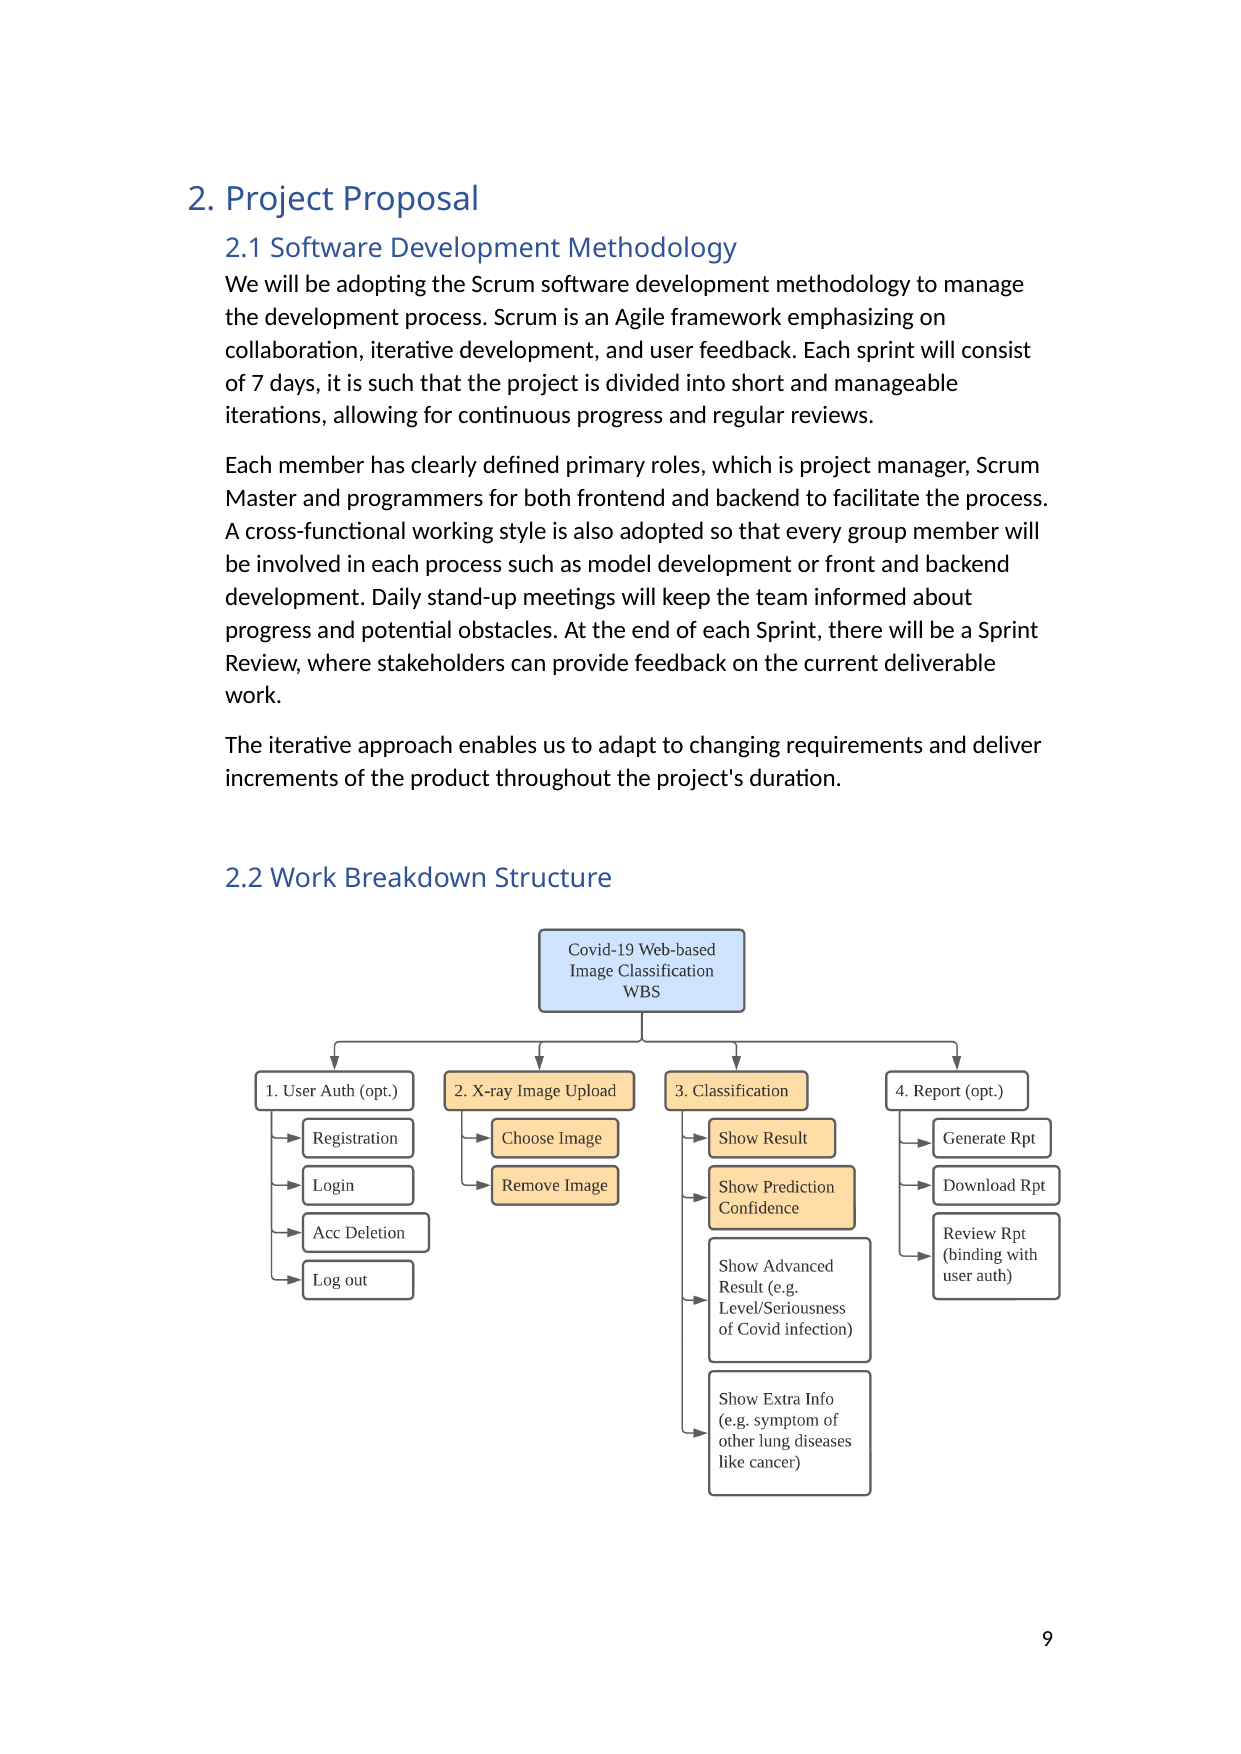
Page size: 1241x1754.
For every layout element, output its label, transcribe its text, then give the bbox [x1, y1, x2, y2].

text We will be adopting the Scrum software development methodology to manage the development process. Scrum is an Agile framework emphasizing on collaboration, iterative development, and user feedback. Each sprint will consist of 7 days, it is such that the project is divided into short and manageable iterations, allowing for continuous progress and regular reviews. [225, 268, 1053, 430]
subtitle 2.1 Software Development Methodology [187, 228, 1053, 265]
text Each member has clearly defined primary roles, which is project manager, Scrum Master and programmers for both frontend and backend to facilitate the process. A cross-functional working style is also adopted so that every group member will be involved in each process such as model development or front and backend development. Daily stand-up meetings will keep the team informed about progress and potential obstacles. At the end of each Sprint, there will be a Sprint Review, where stakeholders can provide feedback on the current deliverable work. [225, 449, 1053, 710]
subtitle 2.2 Work Breakdown Structure [187, 858, 1053, 895]
subtitle Project Proposal [187, 175, 1053, 220]
picture [224, 898, 1091, 1526]
text The iterative approach enables us to adapt to changing requirements and deliver increments of the product throughout the project's duration. [225, 729, 1053, 793]
